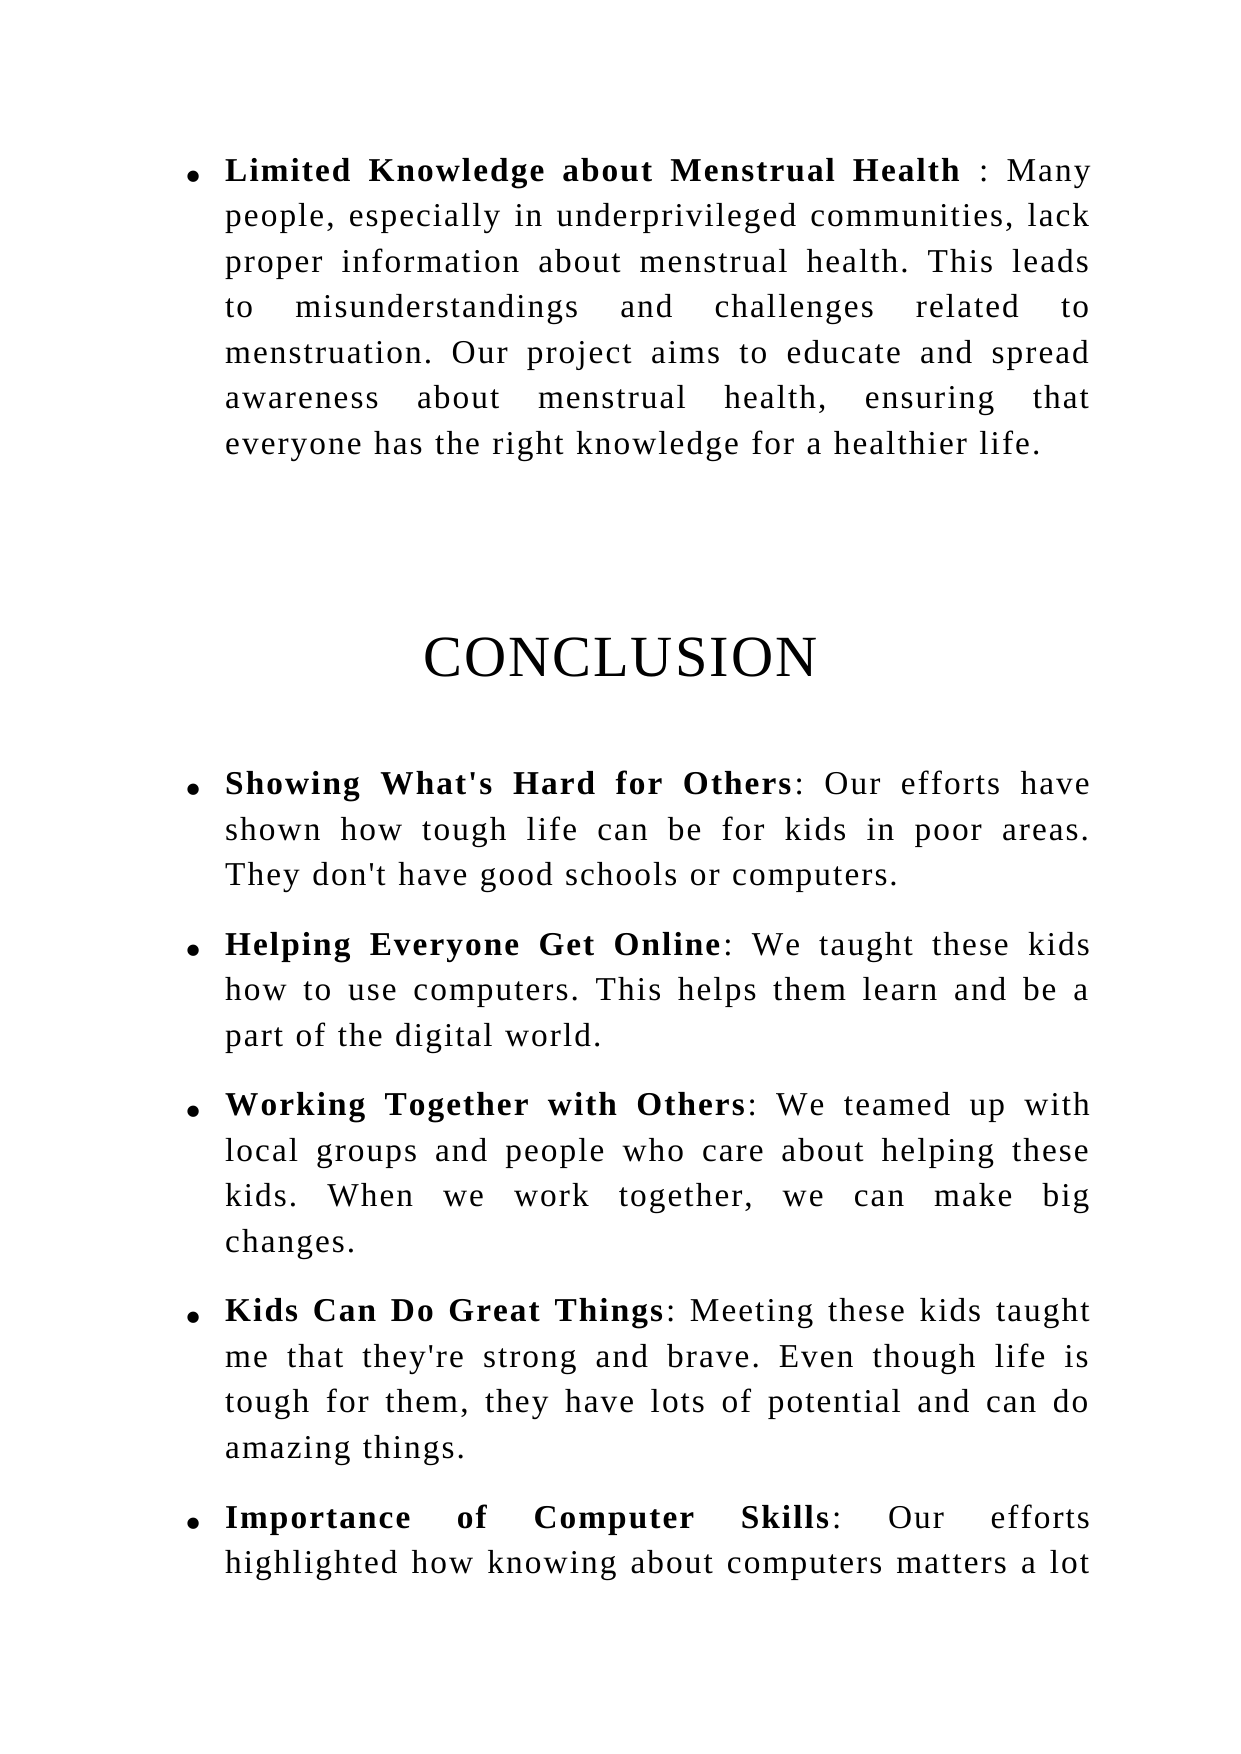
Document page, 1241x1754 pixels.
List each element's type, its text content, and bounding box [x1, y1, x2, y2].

list Helping Everyone Get Online: We taught these kids how to use computers. This helps them learn and be a part of the digital world. [187, 924, 1090, 1061]
list Showing What's Hard for Others: Our efforts have shown how tough life can be for kids in poor areas. They don't have good schools or computers. [187, 763, 1090, 900]
list Limited Knowledge about Menstrual Health : Many people, especially in underprivileged communities, lack proper information about menstrual health. This leads to misunderstandings and challenges related to menstruation. Our project aims to educate and spread awareness about menstrual health, ensuring that everyone has the right knowledge for a healthier life. [187, 150, 1090, 469]
text CONCLUSION [150, 622, 1090, 696]
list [187, 1497, 1090, 1588]
list Working Together with Others: We teamed up with local groups and people who care about helping these kids. When we work together, we can make big changes. [187, 1085, 1090, 1267]
list Kids Can Do Great Things: Meeting these kids taught me that they're strong and brave. Even though life is tough for them, they have lots of potential and can do amazing things. [187, 1291, 1090, 1473]
